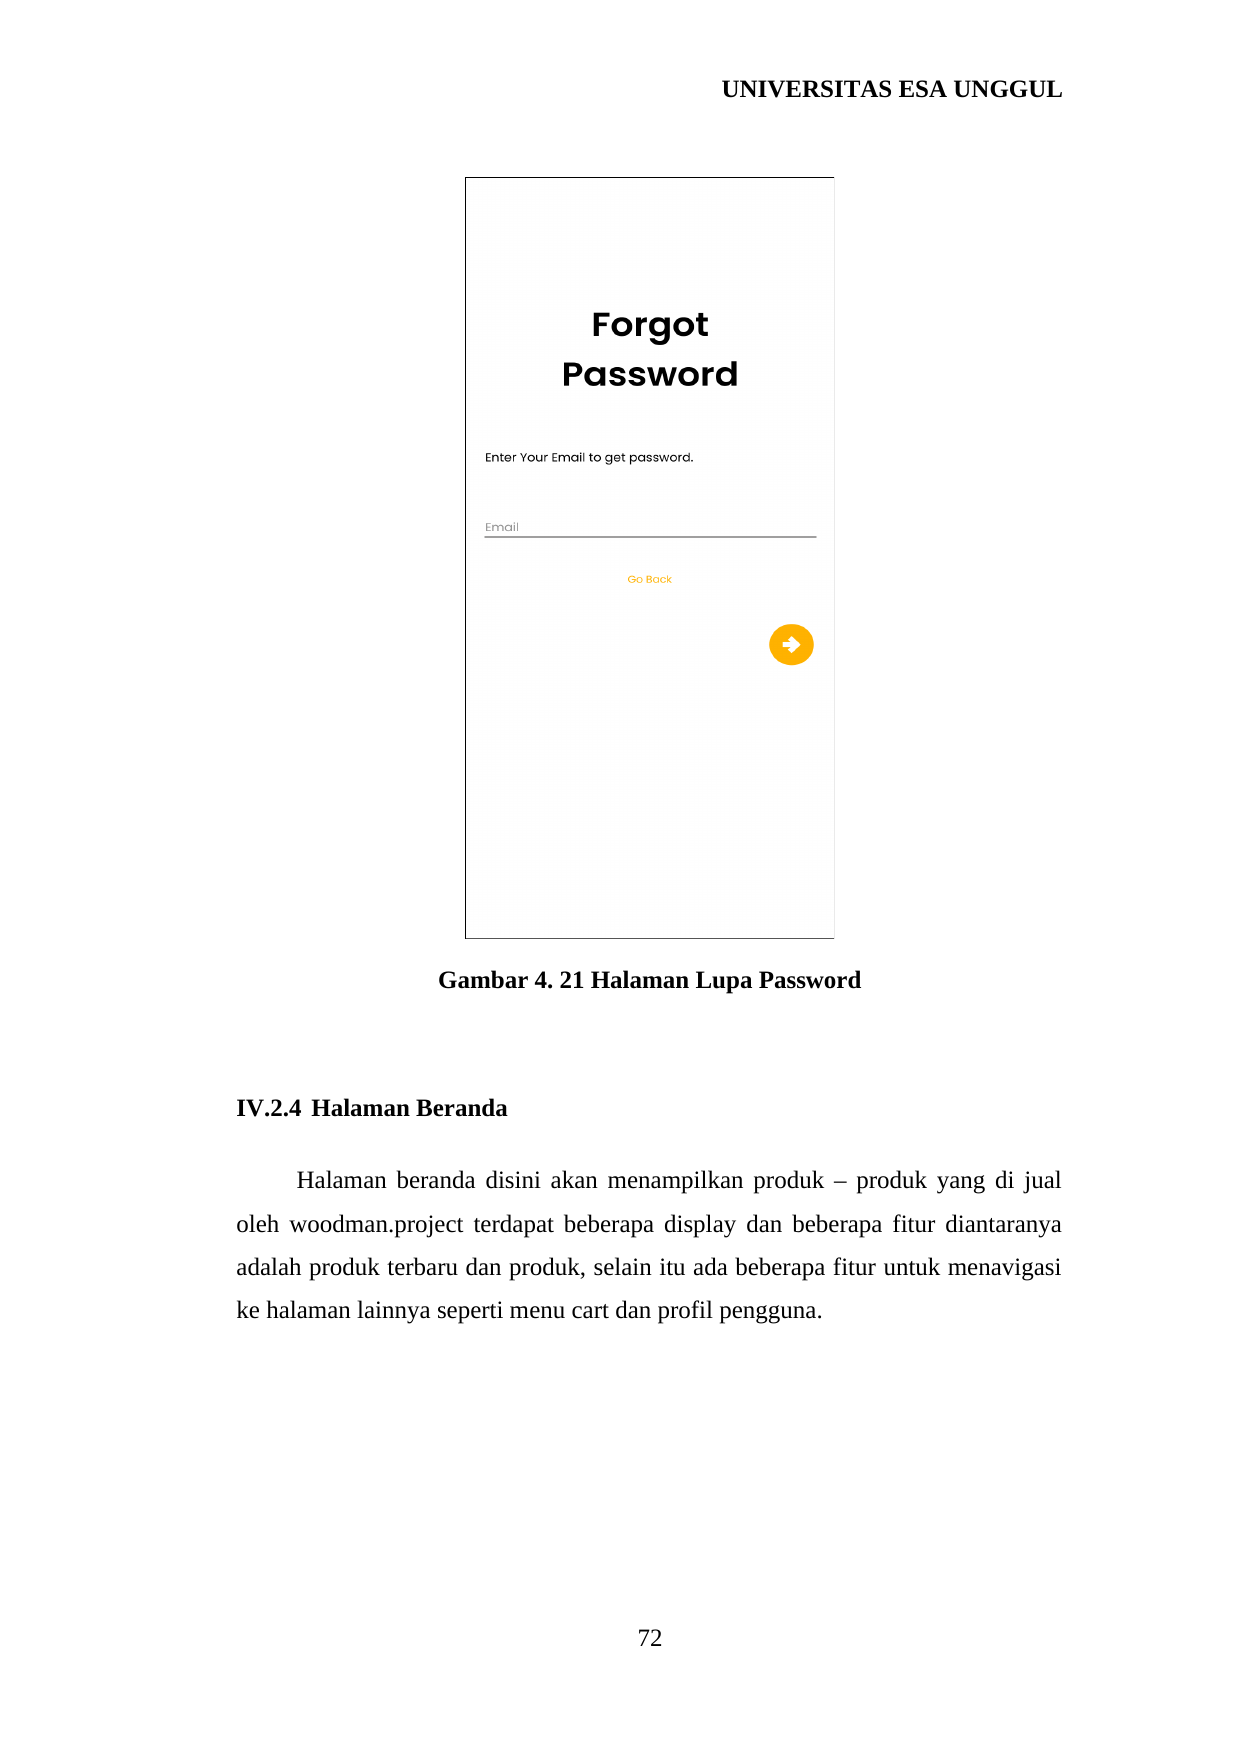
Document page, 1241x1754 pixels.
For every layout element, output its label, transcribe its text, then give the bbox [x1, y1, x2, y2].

text Halaman beranda disini akan menampilkan produk – produk yang di jual oleh woodman.project terdapat beberapa display dan beberapa fitur diantaranya adalah produk terbaru dan produk, selain itu ada beberapa fitur untuk menavigasi ke halaman lainnya seperti menu cart dan profil pengguna. [236, 1166, 1063, 1324]
picture [465, 177, 835, 939]
text Gambar 4. 21 Halaman Lupa Password [236, 965, 1063, 994]
subtitle Halaman Beranda [236, 1093, 1063, 1122]
